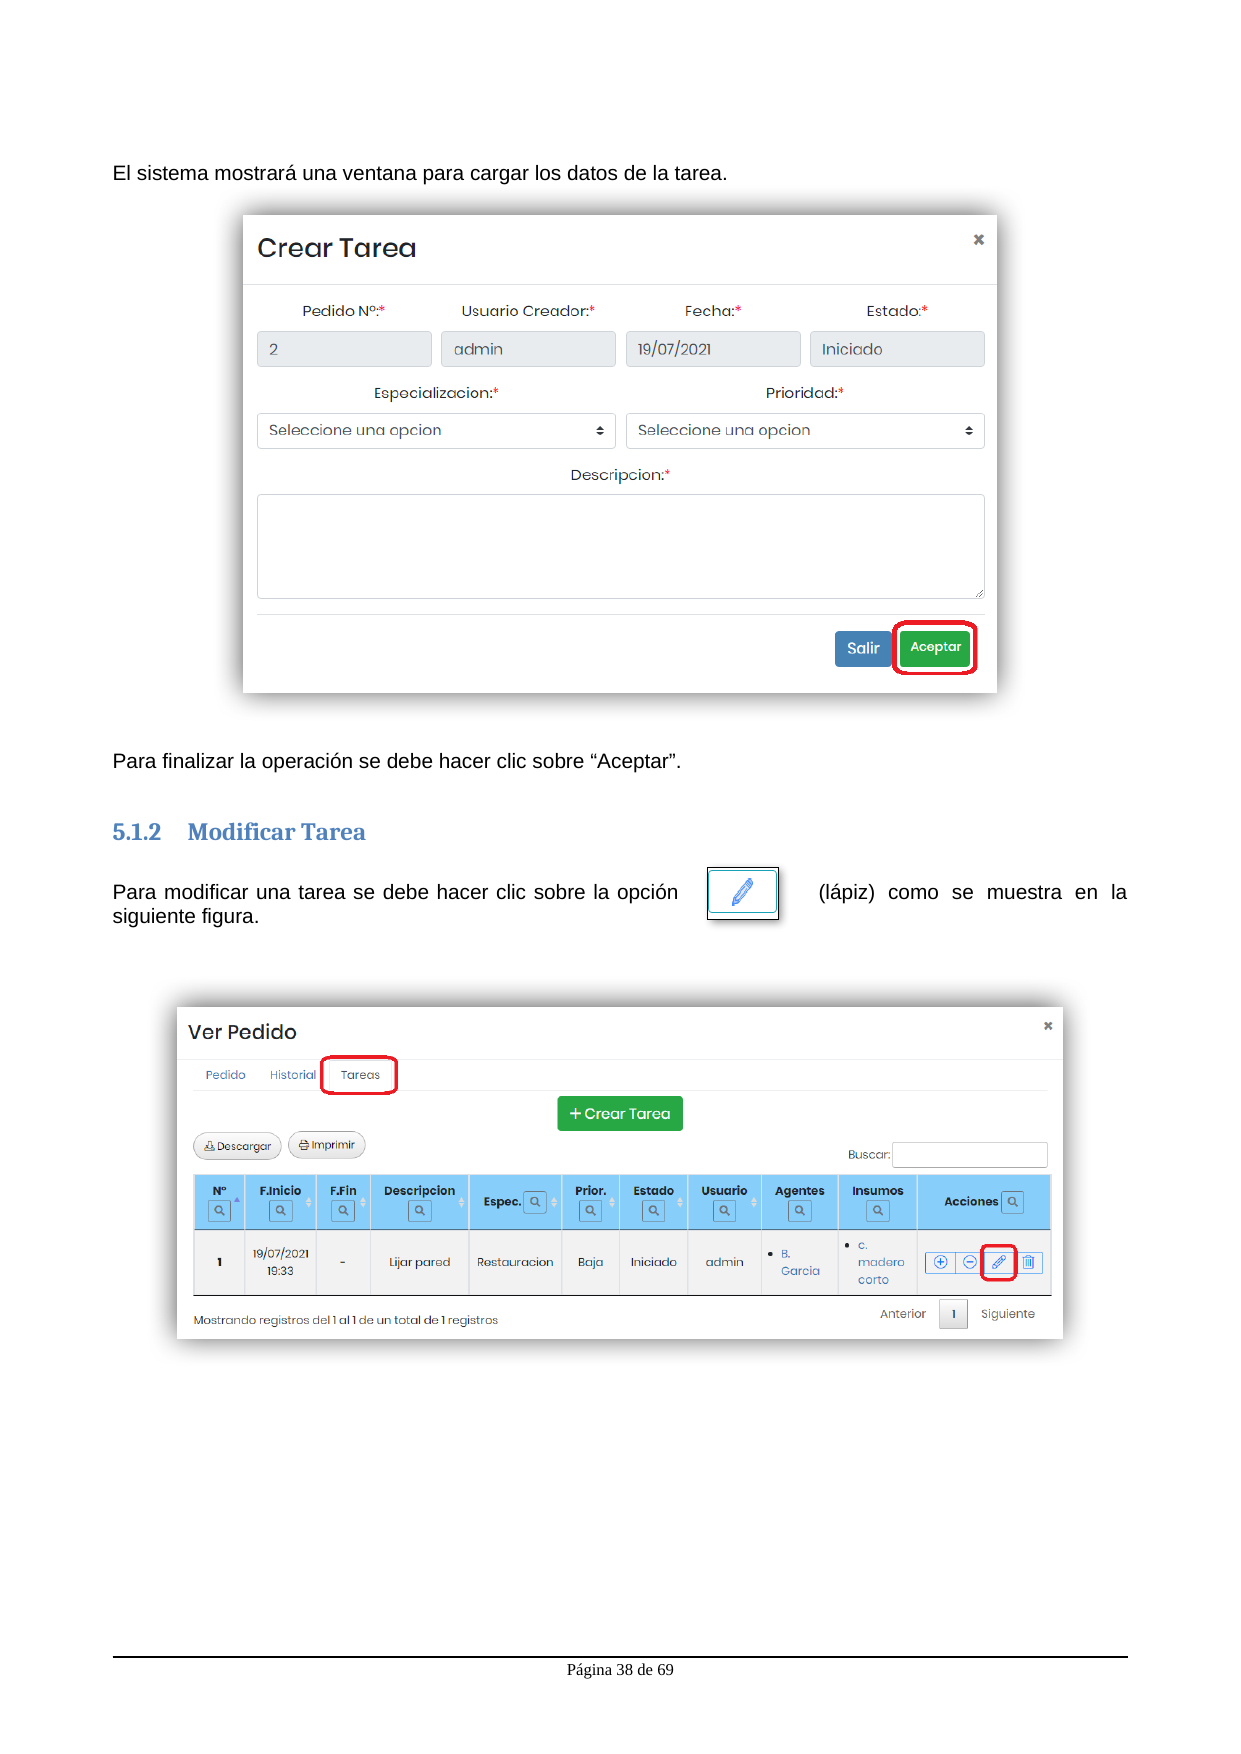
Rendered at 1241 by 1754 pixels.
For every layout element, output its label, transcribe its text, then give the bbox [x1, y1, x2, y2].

text El sistema mostrará una ventana para cargar los datos de la tarea. [112, 160, 1128, 184]
text Para finalizar la operación se debe hacer clic sobre “Aceptar”. [112, 749, 1128, 773]
subtitle Modificar Tarea [112, 818, 1128, 847]
picture [708, 868, 778, 919]
picture [177, 1007, 1063, 1339]
text Para modificar una tarea se debe hacer clic sobre la opción (lápiz) como se muestra en la siguiente figura. [112, 880, 712, 928]
picture [243, 215, 997, 693]
text Para modificar una tarea se debe hacer clic sobre la opción (lápiz) como se muestra en la siguiente figura. [781, 880, 1128, 928]
